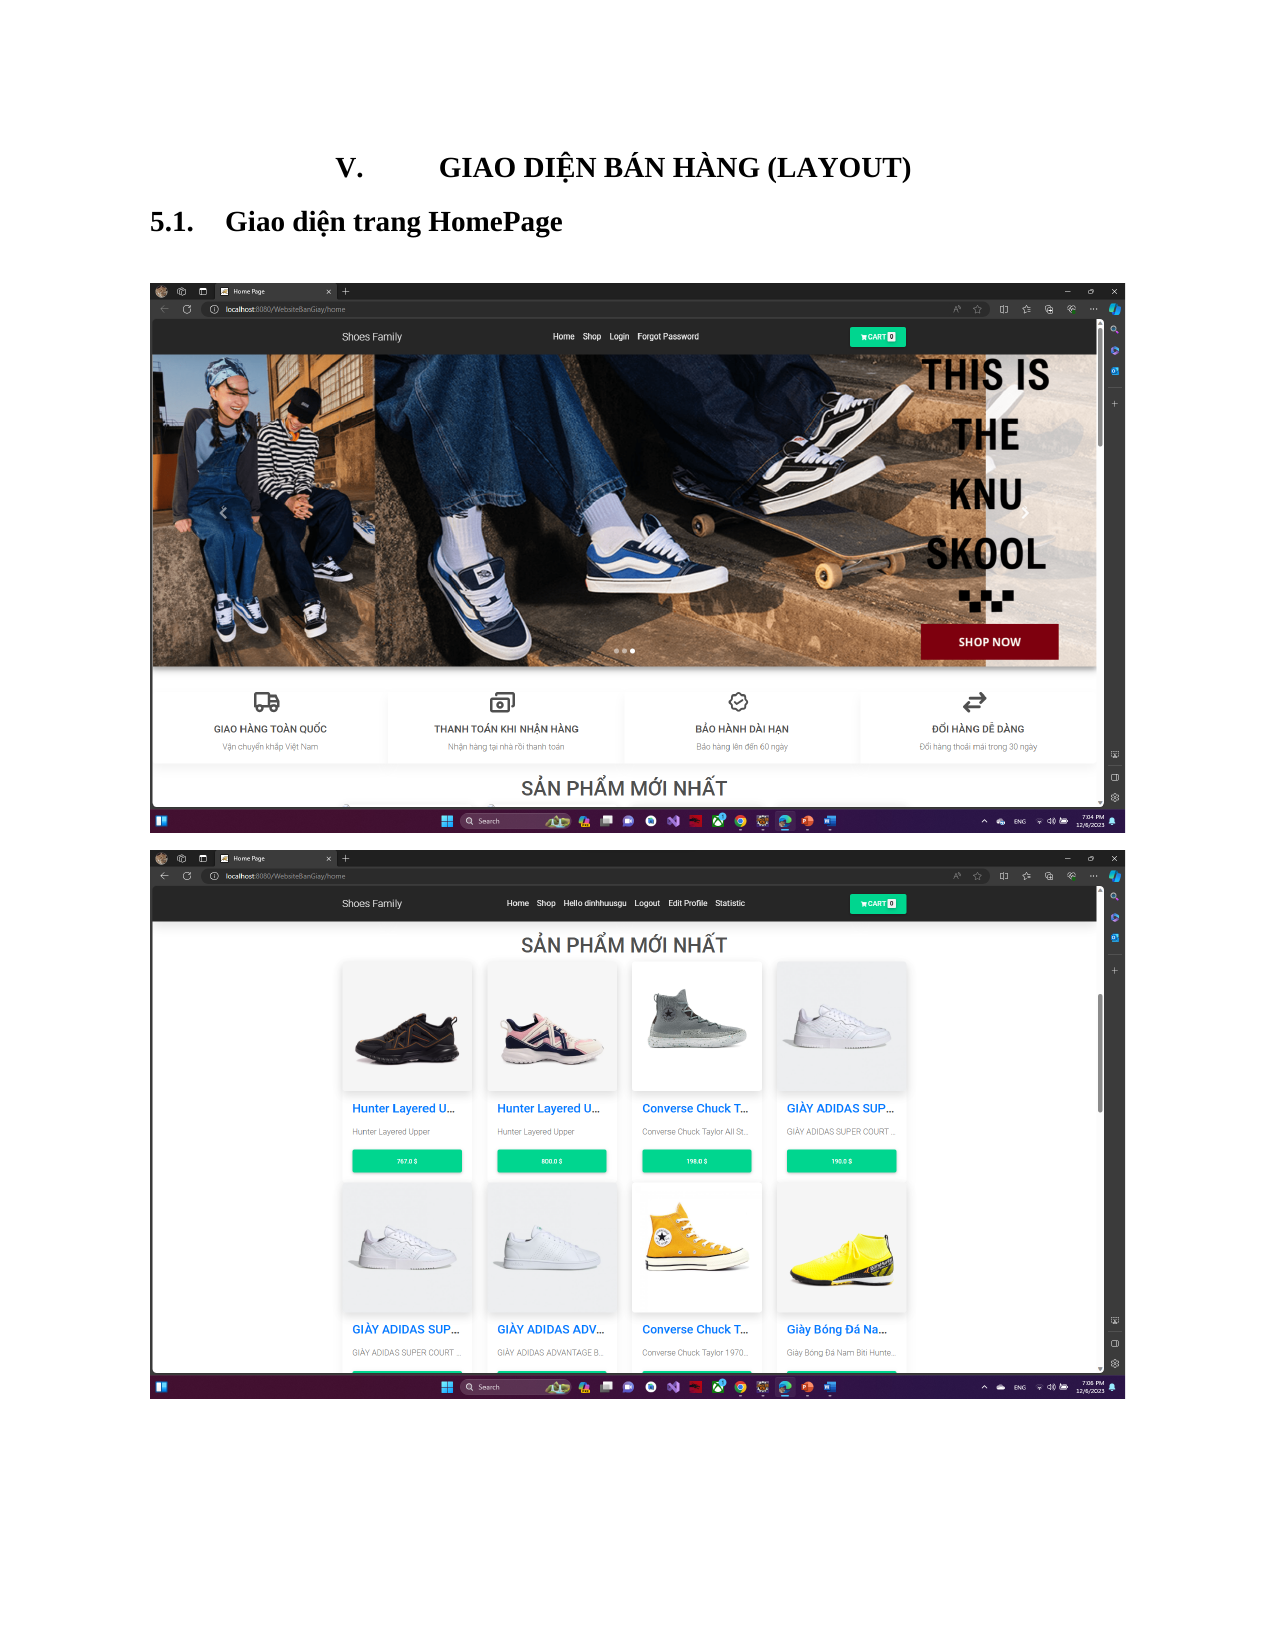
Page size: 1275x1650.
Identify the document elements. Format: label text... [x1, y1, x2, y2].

picture [150, 850, 1125, 1399]
picture [150, 283, 1125, 833]
subtitle 5.1. Giao diện trang HomePage [150, 204, 1125, 238]
subtitle GIAO DIỆN BÁN HÀNG (LAYOUT) [150, 150, 1125, 183]
